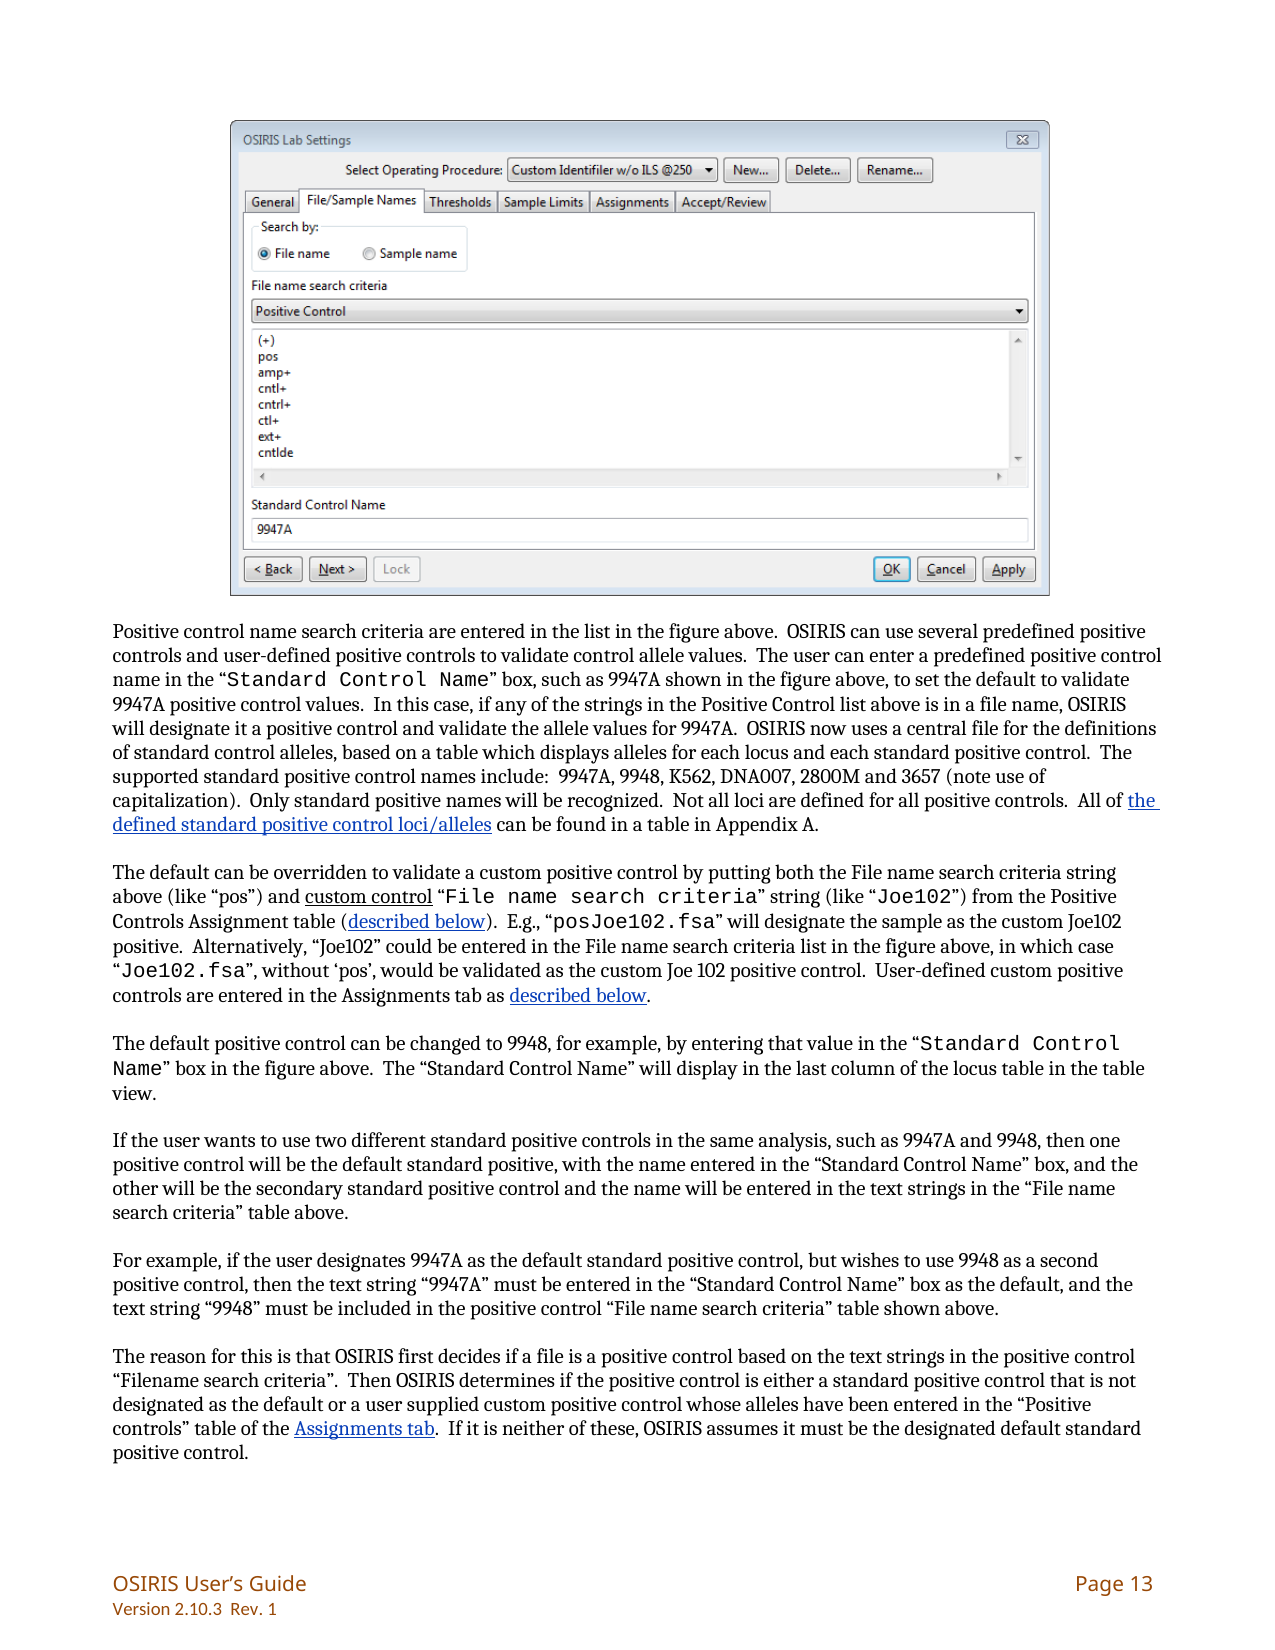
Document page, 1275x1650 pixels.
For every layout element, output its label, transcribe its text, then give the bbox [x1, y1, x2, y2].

text The default positive control can be changed to 9948, for example, by entering that value in the “Standard Control Name” box in the figure above. The “Standard Control Name” will display in the last column of the locus table in the table view. [112, 1031, 1162, 1105]
text Positive control name search criteria are entered in the list in the figure above. OSIRIS can use several predefined positive controls and user-defined positive controls to validate control allele values. The user can enter a predefined positive control name in the “Standard Control Name” box, such as 9947A shown in the figure above, to set the default to validate 9947A positive control values. In this case, if any of the strings in the Positive Control list above is in a file name, OSIRIS will designate it a positive control and validate the allele values for 9947A. OSIRIS now uses a central file for the definitions of standard control alleles, based on a table which displays alleles for each locus and each standard positive control. The supported standard positive control names include: 9947A, 9948, K562, DNA007, 2800M and 3657 (note use of capitalization). Only standard positive names will be recognized. Not all loci are defined for all positive controls. All of the defined standard positive control loci/alleles can be found in a table in Appendix A. [112, 620, 1162, 836]
text The default can be overridden to validate a custom positive control by putting both the File name search criteria string above (like “pos”) and custom control “File name search criteria” string (like “Joe102”) from the Positive Controls Assignment table (described below). E.g., “posJoe102.fsa” will designate the sample as the custom Joe102 positive. Alternatively, “Joe102” could be entered in the File name search criteria list in the figure above, in which case “Joe102.fsa”, without ‘pos’, would be validated as the custom Joe 102 positive control. User-defined custom positive controls are entered in the Assignments tab as described below. [112, 860, 1162, 1007]
text If the user wants to use two different standard positive controls in the same analysis, such as 9947A and 9948, then one positive control will be the default standard positive, with the name entered in the “Standard Control Name” box, and the other will be the secondary standard positive control and the name will be entered in the text strings in the “File name search criteria” table above. [112, 1129, 1162, 1225]
text For example, if the user designates 9947A as the default standard positive control, but wishes to use 9948 as a second positive control, then the text string “9947A” must be entered in the “Standard Control Name” box as the default, and the text string “9948” must be included in the positive control “File name search criteria” table shown above. [112, 1249, 1162, 1321]
text The reason for this is that OSIRIS first decides if a file is a positive control based on the text strings in the positive control “Filename search criteria”. Then OSIRIS determines if the positive control is either a standard positive control that is not designated as the default or a user supplied custom positive control whose alleles have been entered in the “Positive controls” table of the Assignments tab. If it is neither of these, OSIRIS assumes it must be the designated default standard positive control. [112, 1345, 1162, 1464]
picture [230, 120, 1050, 596]
